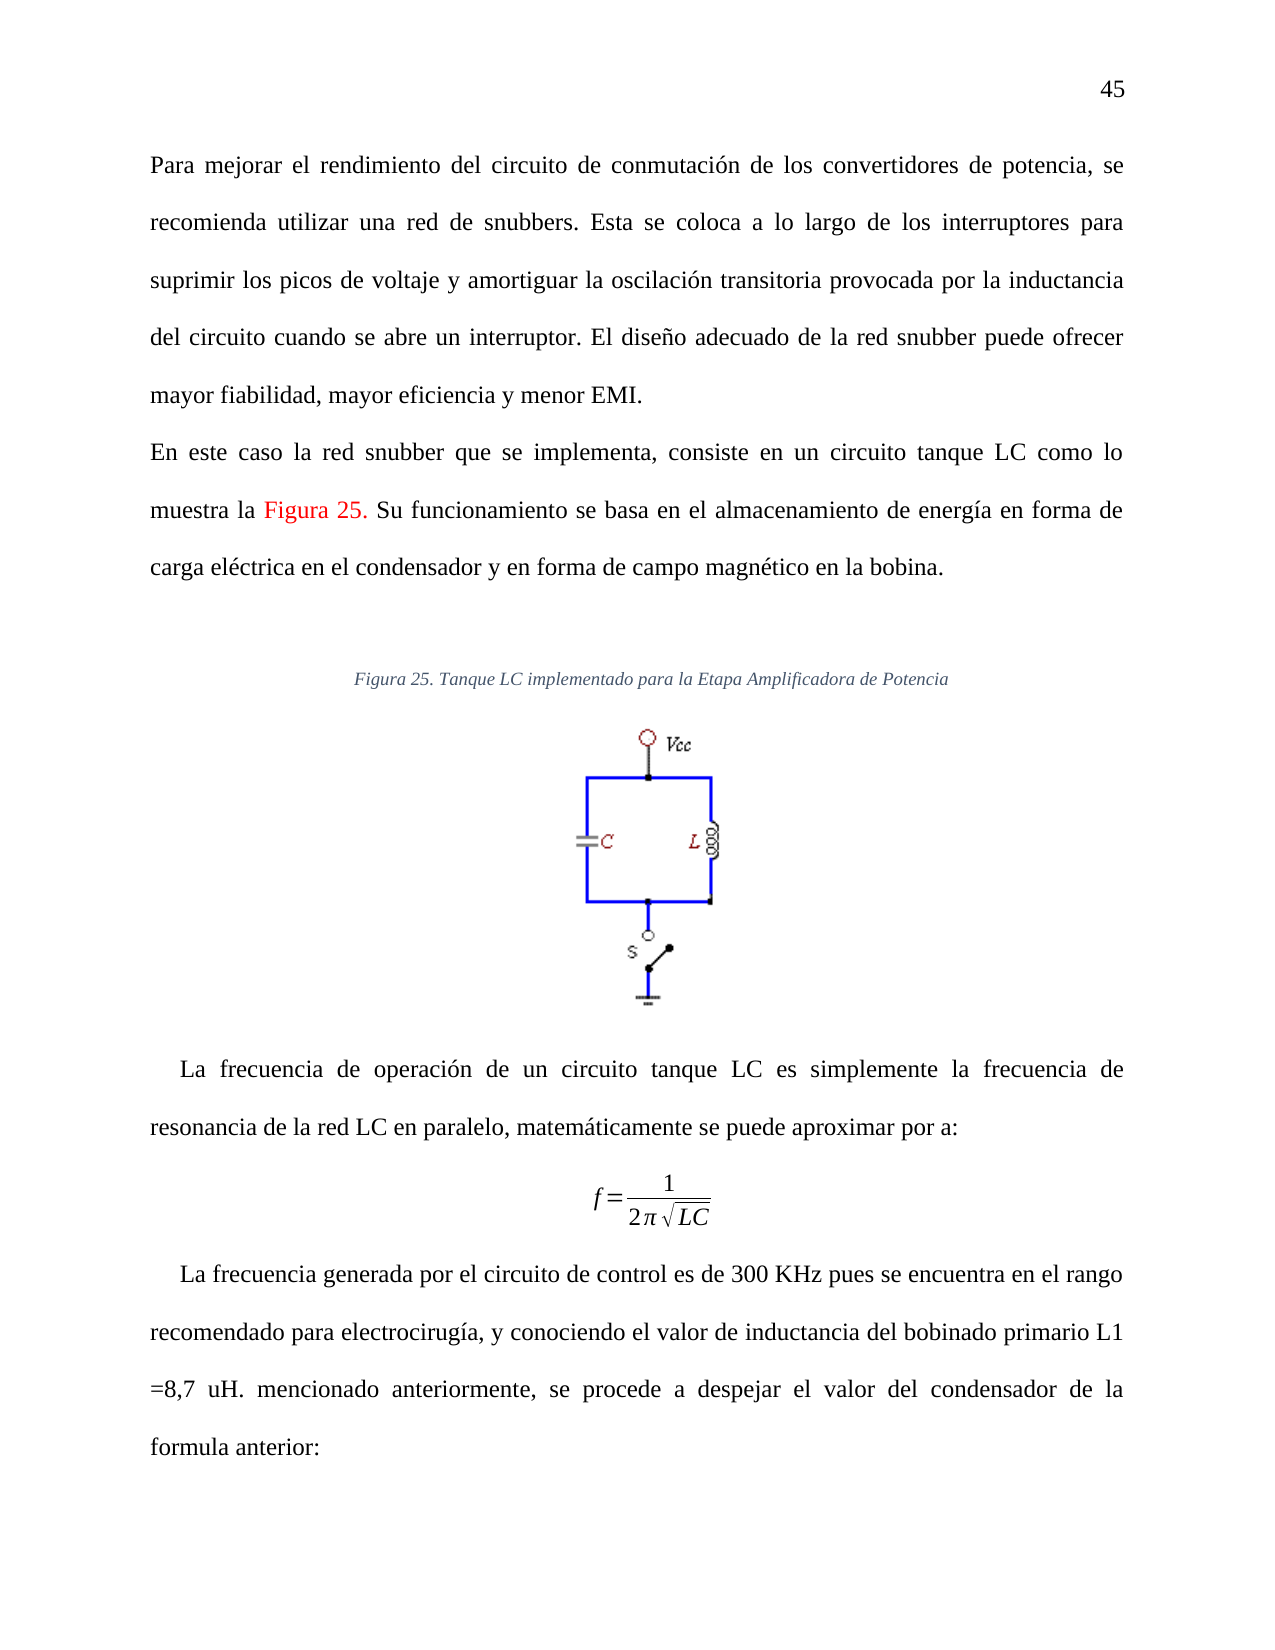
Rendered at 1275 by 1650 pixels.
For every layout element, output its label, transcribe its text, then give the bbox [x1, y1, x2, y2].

picture [517, 710, 788, 1026]
text La frecuencia de operación de un circuito tanque LC es simplemente la frecuencia de resonancia de la red LC en paralelo, matemáticamente se puede aproximar por a: [150, 1054, 1125, 1141]
text Para mejorar el rendimiento del circuito de conmutación de los convertidores de potencia, se recomienda utilizar una red de snubbers. Esta se coloca a lo largo de los interruptores para suprimir los picos de voltaje y amortiguar la oscilación transitoria provocada por la inductancia del circuito cuando se abre un interruptor. El diseño adecuado de la red snubber puede ofrecer mayor fiabilidad, mayor eficiencia y menor EMI. [150, 150, 1125, 409]
text En este caso la red snubber que se implementa, consiste en un circuito tanque LC como lo muestra la Figura 25. Su funcionamiento se basa en el almacenamiento de energía en forma de carga eléctrica en el condensador y en forma de campo magnético en la bobina. [150, 437, 1125, 581]
text La frecuencia generada por el circuito de control es de 300 KHz pues se encuentra en el rango recomendado para electrocirugía, y conociendo el valor de inductancia del bobinado primario L1 =8,7 uH. mencionado anteriormente, se procede a despejar el valor del condensador de la formula anterior: [150, 1259, 1125, 1460]
text Figura 25. Tanque LC implementado para la Etapa Amplificadora de Potencia [150, 667, 1125, 689]
